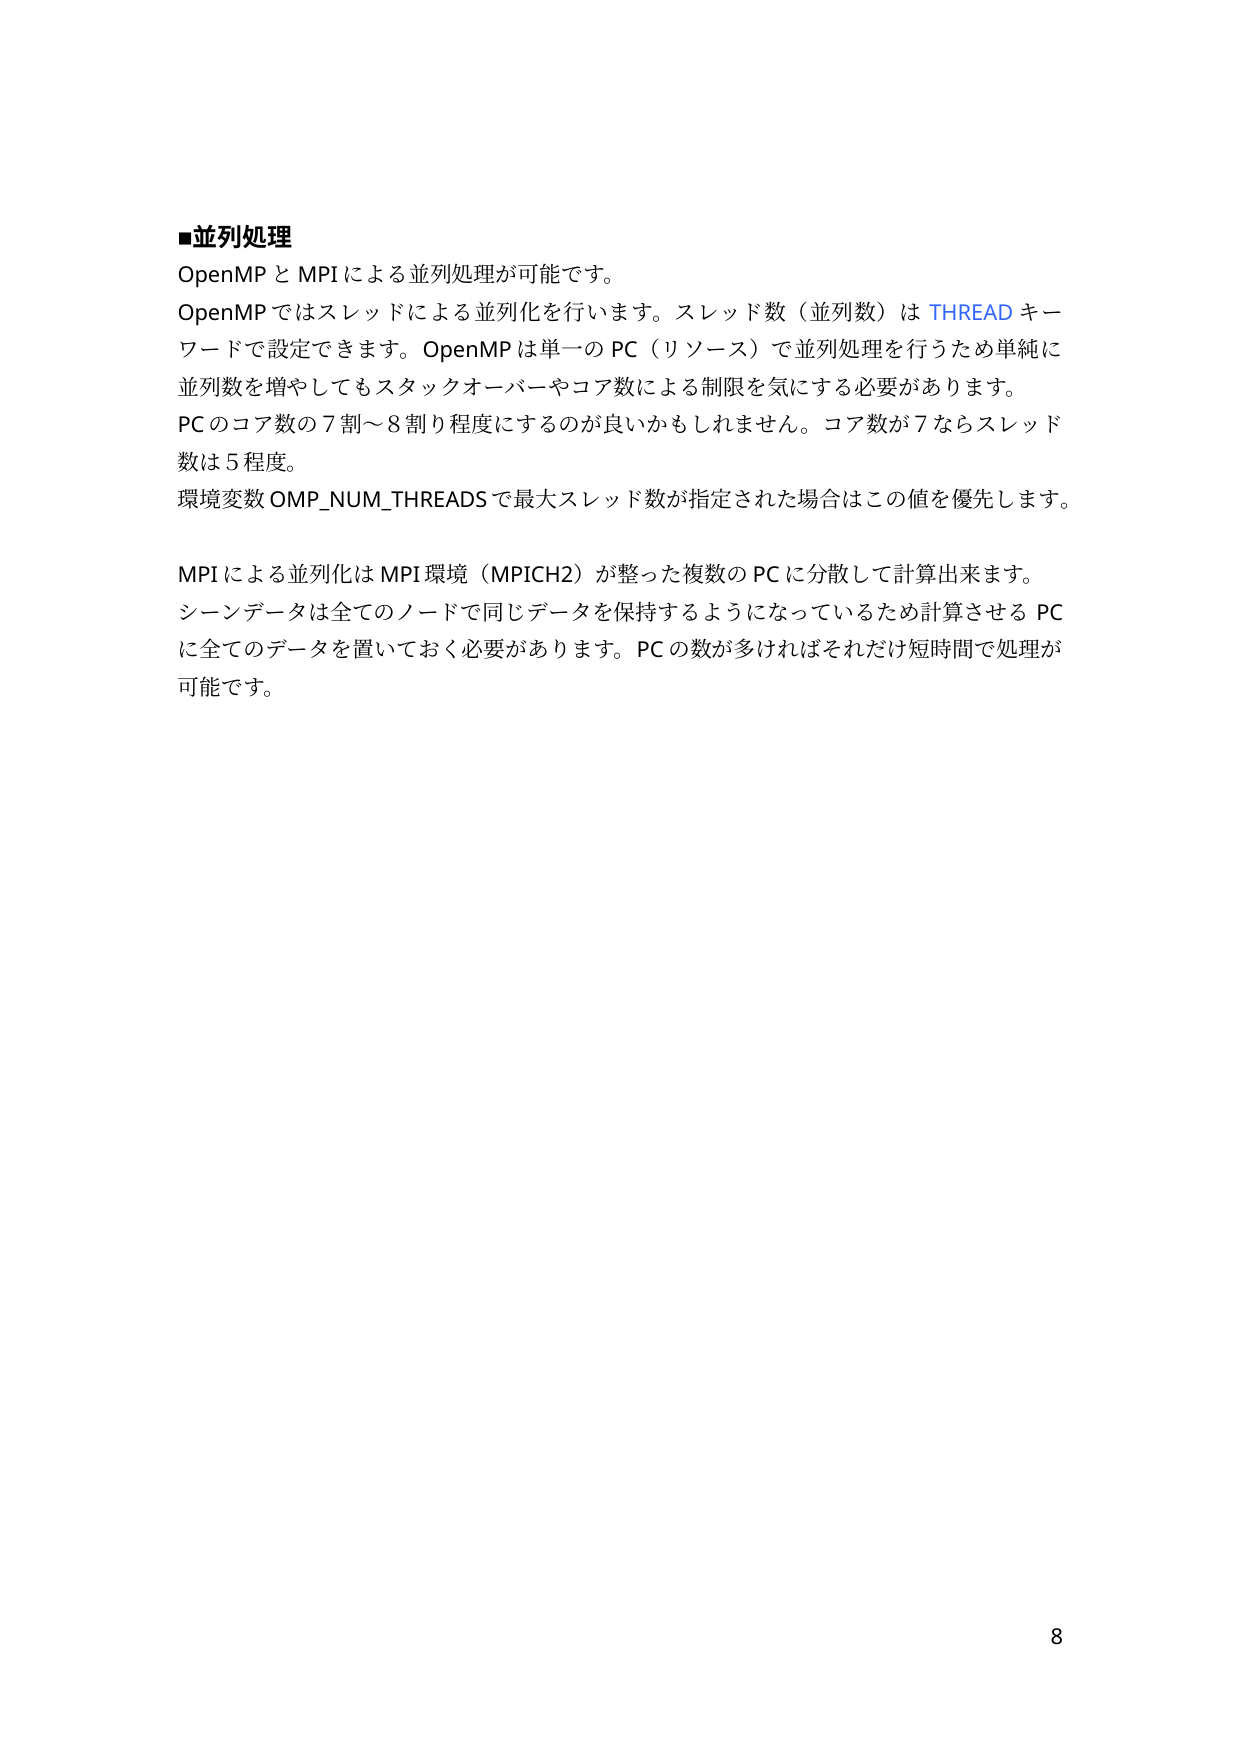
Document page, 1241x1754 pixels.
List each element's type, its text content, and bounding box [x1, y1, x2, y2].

text MPIによる並列化はMPI環境（MPICH2）が整った複数のPCに分散して計算出来ます。 [177, 554, 1063, 592]
text OpenMPではスレッドによる並列化を行います。スレッド数（並列数）はTHREADキーワードで設定できます。OpenMPは単一のPC（リソース）で並列処理を行うため単純に並列数を増やしてもスタックオーバーやコア数による制限を気にする必要があります。 [177, 292, 1063, 404]
text OpenMPとMPIによる並列処理が可能です。 [177, 254, 1063, 292]
subtitle ■並列処理 [177, 217, 1063, 254]
text PCのコア数の７割～８割り程度にするのが良いかもしれません。コア数が７ならスレッド数は５程度。 [177, 404, 1063, 479]
text シーンデータは全てのノードで同じデータを保持するようになっているため計算させるPCに全てのデータを置いておく必要があります。PCの数が多ければそれだけ短時間で処理が可能です。 [177, 592, 1063, 704]
text 環境変数OMP_NUM_THREADSで最大スレッド数が指定された場合はこの値を優先します。 [177, 479, 1063, 517]
